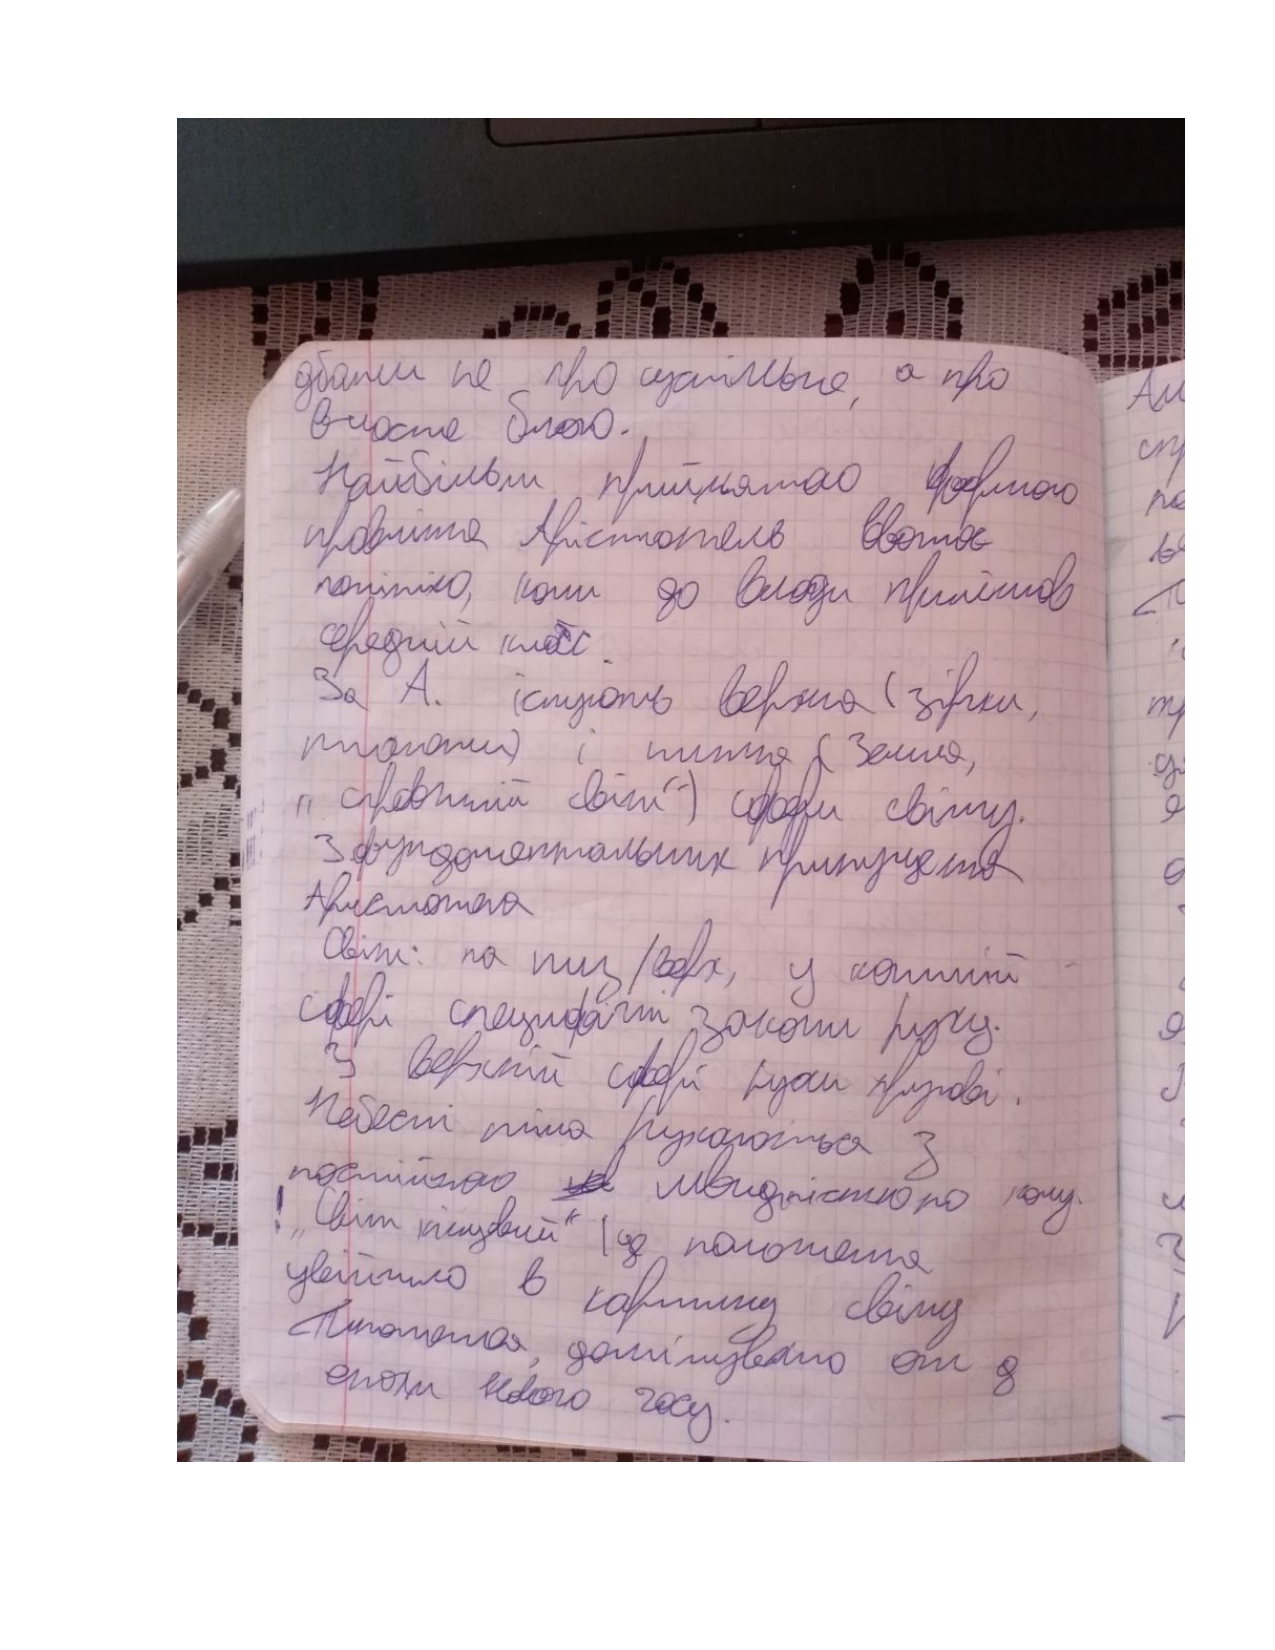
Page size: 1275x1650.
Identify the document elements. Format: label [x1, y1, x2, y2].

picture [177, 118, 1185, 1462]
